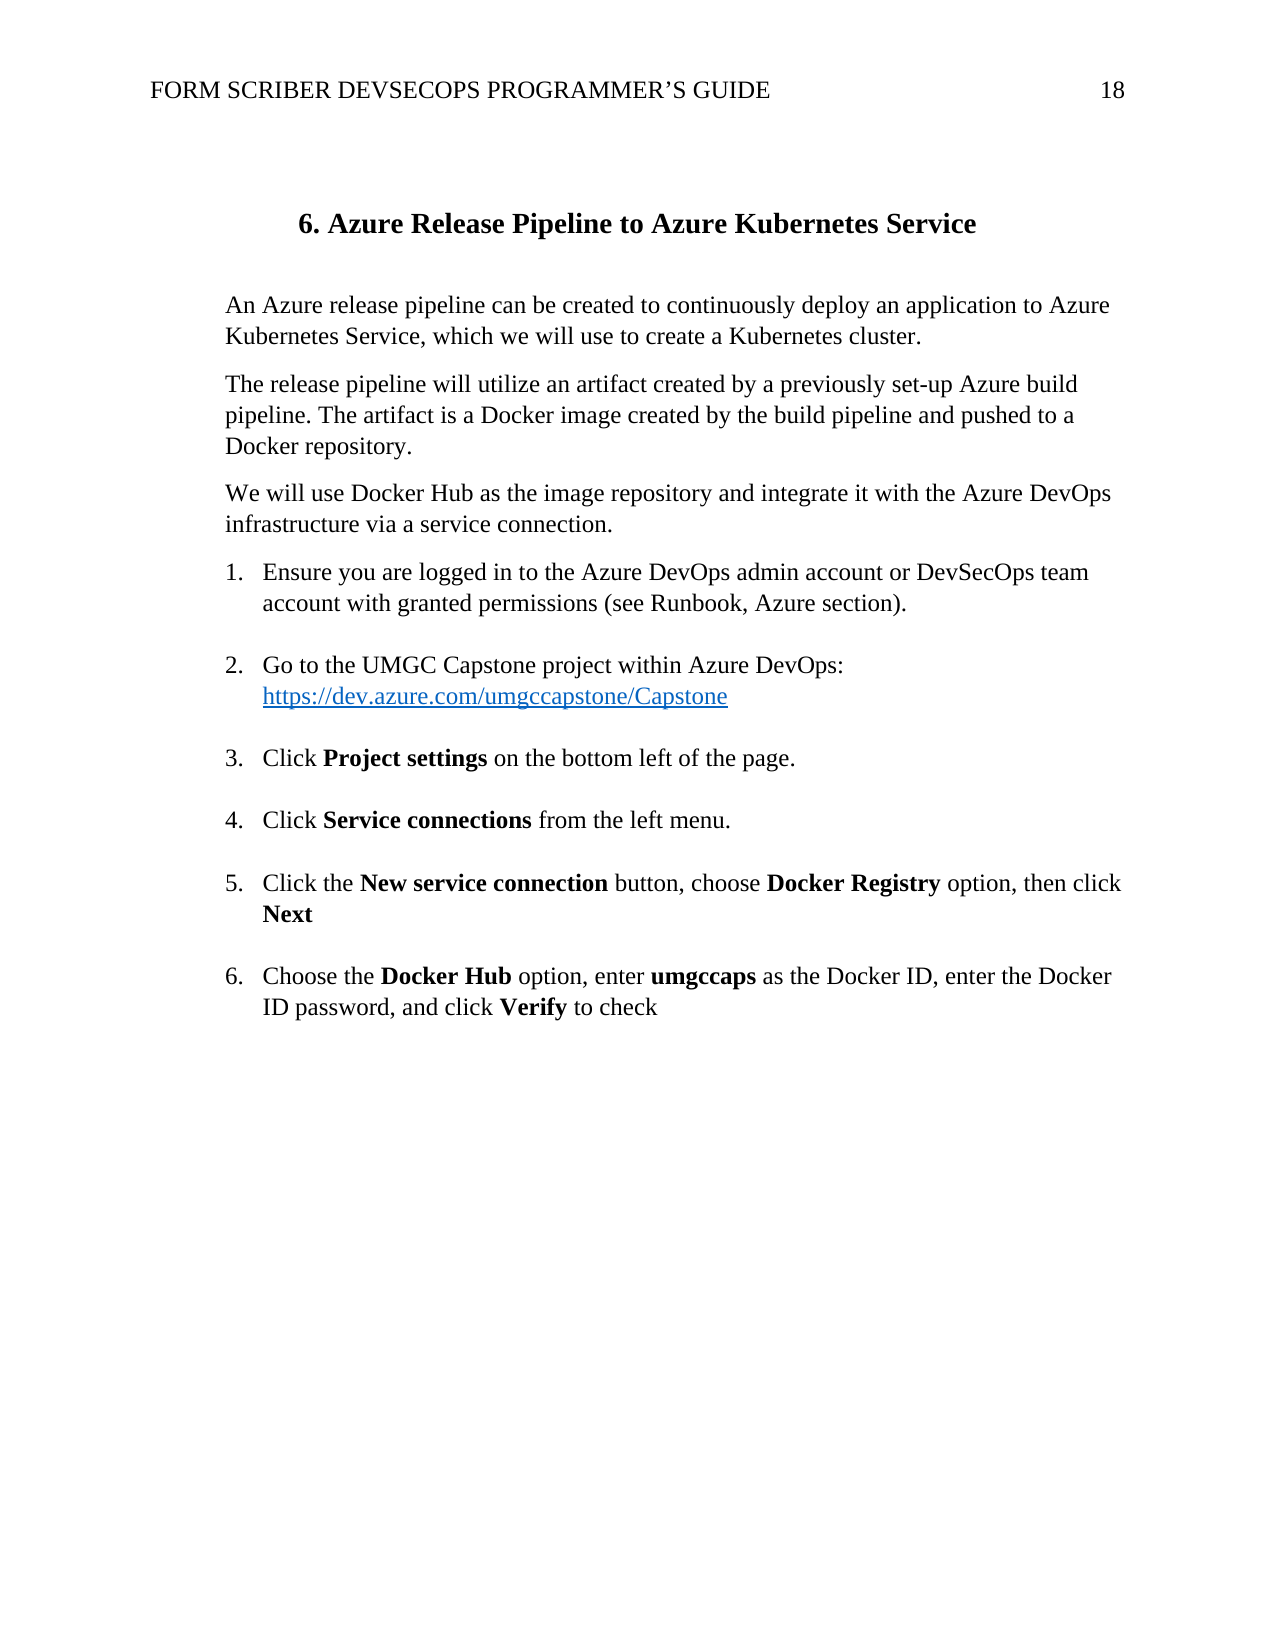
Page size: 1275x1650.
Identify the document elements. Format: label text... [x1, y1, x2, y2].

text An Azure release pipeline can be created to continuously deploy an application to Azure Kubernetes Service, which we will use to create a Kubernetes cluster. [225, 290, 1125, 350]
text The release pipeline will utilize an artifact created by a previously set-up Azure build pipeline. The artifact is a Docker image created by the build pipeline and pushed to a Docker repository. [225, 369, 1125, 459]
list Ensure you are logged in to the Azure DevOps admin account or DevSecOps team account with granted permissions (see Runbook, Azure section). [225, 557, 1125, 648]
subtitle 6. Azure Release Pipeline to Azure Kubernetes Service [150, 206, 1125, 239]
list Click Service connections from the left menu. [225, 806, 1125, 865]
list Click Project settings on the bottom left of the page. [225, 743, 1125, 803]
list Choose the Docker Hub option, enter umgccaps as the Docker ID, enter the Docker ID password, and click Verify to check [225, 961, 1125, 1052]
text We will use Docker Hub as the image repository and integrate it with the Azure DevOps infrastructure via a service connection. [225, 478, 1125, 538]
list Click the New service connection button, choose Docker Registry option, then click Next [225, 868, 1125, 958]
list Go to the UMGC Capstone project within Azure DevOps: https://dev.azure.com/umgccapstone/Capstone [225, 650, 1125, 741]
